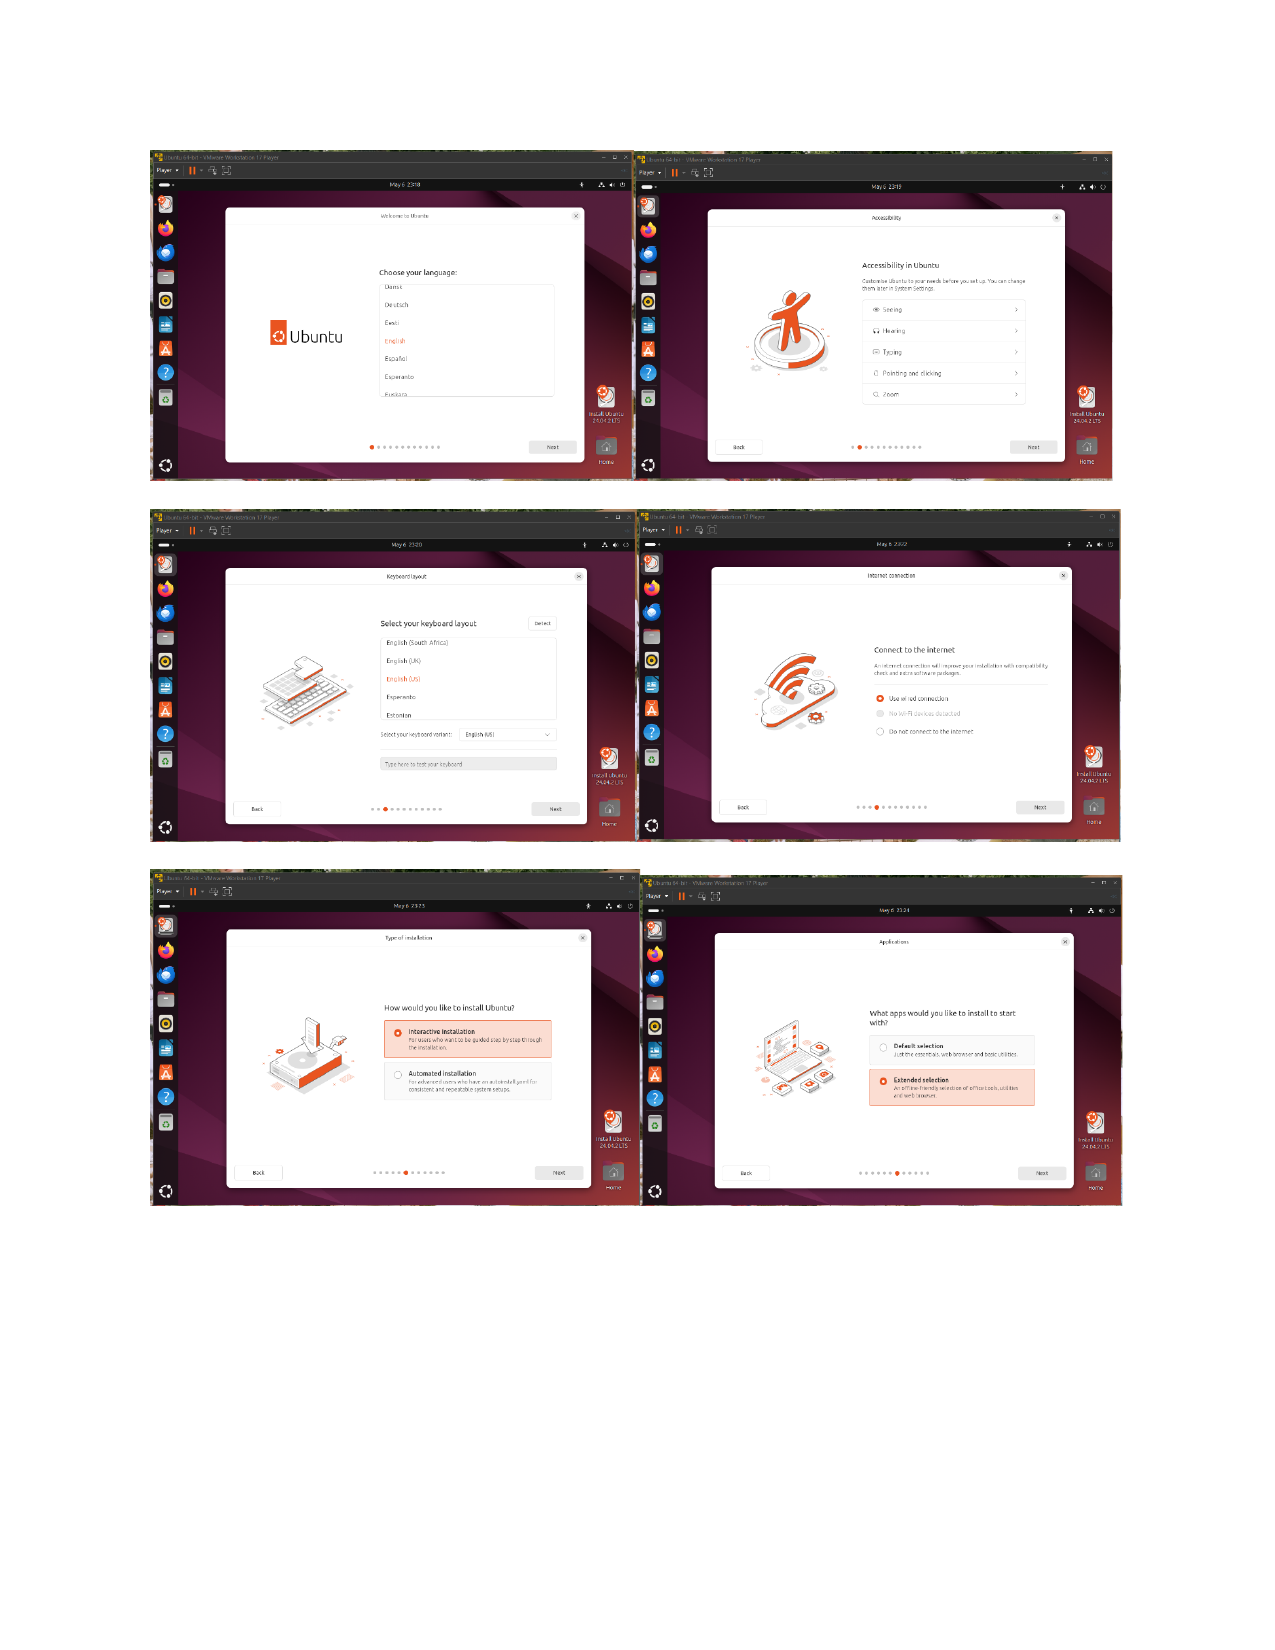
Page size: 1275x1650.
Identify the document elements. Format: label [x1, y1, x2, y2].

picture [150, 509, 1121, 842]
picture [150, 150, 1113, 481]
picture [150, 869, 1123, 1206]
